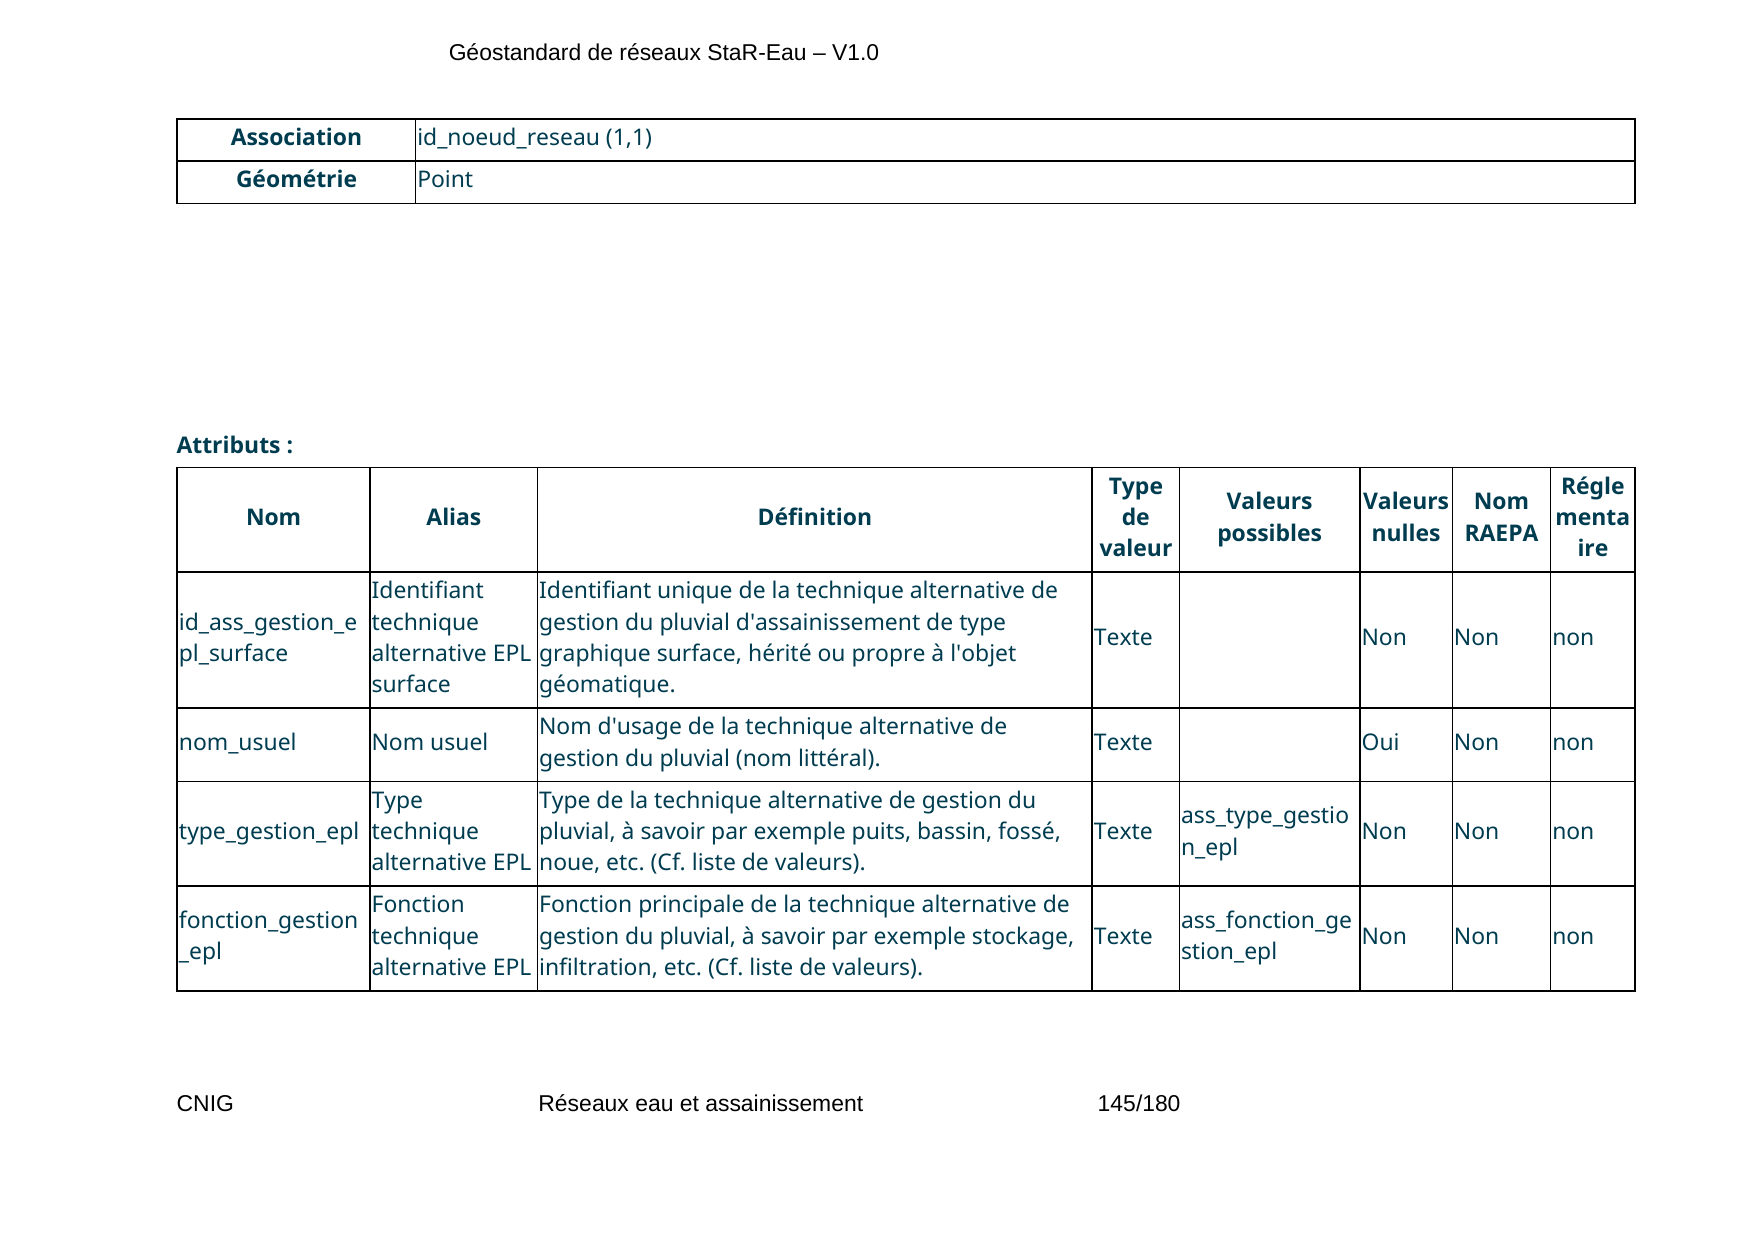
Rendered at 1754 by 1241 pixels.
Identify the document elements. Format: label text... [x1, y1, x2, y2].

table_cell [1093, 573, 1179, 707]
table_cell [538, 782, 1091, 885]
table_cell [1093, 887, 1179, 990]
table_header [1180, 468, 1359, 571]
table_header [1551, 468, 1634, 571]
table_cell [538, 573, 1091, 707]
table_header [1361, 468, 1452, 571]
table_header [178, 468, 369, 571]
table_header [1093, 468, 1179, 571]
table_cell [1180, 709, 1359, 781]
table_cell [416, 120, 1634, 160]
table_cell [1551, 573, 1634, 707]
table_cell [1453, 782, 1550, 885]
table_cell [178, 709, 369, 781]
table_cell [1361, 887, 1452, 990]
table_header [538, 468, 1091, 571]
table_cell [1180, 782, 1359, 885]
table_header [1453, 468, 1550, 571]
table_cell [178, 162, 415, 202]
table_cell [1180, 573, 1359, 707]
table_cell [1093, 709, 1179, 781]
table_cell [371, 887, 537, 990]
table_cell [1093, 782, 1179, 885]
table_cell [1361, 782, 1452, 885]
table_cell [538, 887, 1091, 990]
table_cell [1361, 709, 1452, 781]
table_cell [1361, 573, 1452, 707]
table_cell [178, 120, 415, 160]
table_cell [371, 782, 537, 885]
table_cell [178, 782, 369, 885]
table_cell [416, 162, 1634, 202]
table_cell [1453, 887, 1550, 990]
text Attributs : [176, 429, 1636, 460]
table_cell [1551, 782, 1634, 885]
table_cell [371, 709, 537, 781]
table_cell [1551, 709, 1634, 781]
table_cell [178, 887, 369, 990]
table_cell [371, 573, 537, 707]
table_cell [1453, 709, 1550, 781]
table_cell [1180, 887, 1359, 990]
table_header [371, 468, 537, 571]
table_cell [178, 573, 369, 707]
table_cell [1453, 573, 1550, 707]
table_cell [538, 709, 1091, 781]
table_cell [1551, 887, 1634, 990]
